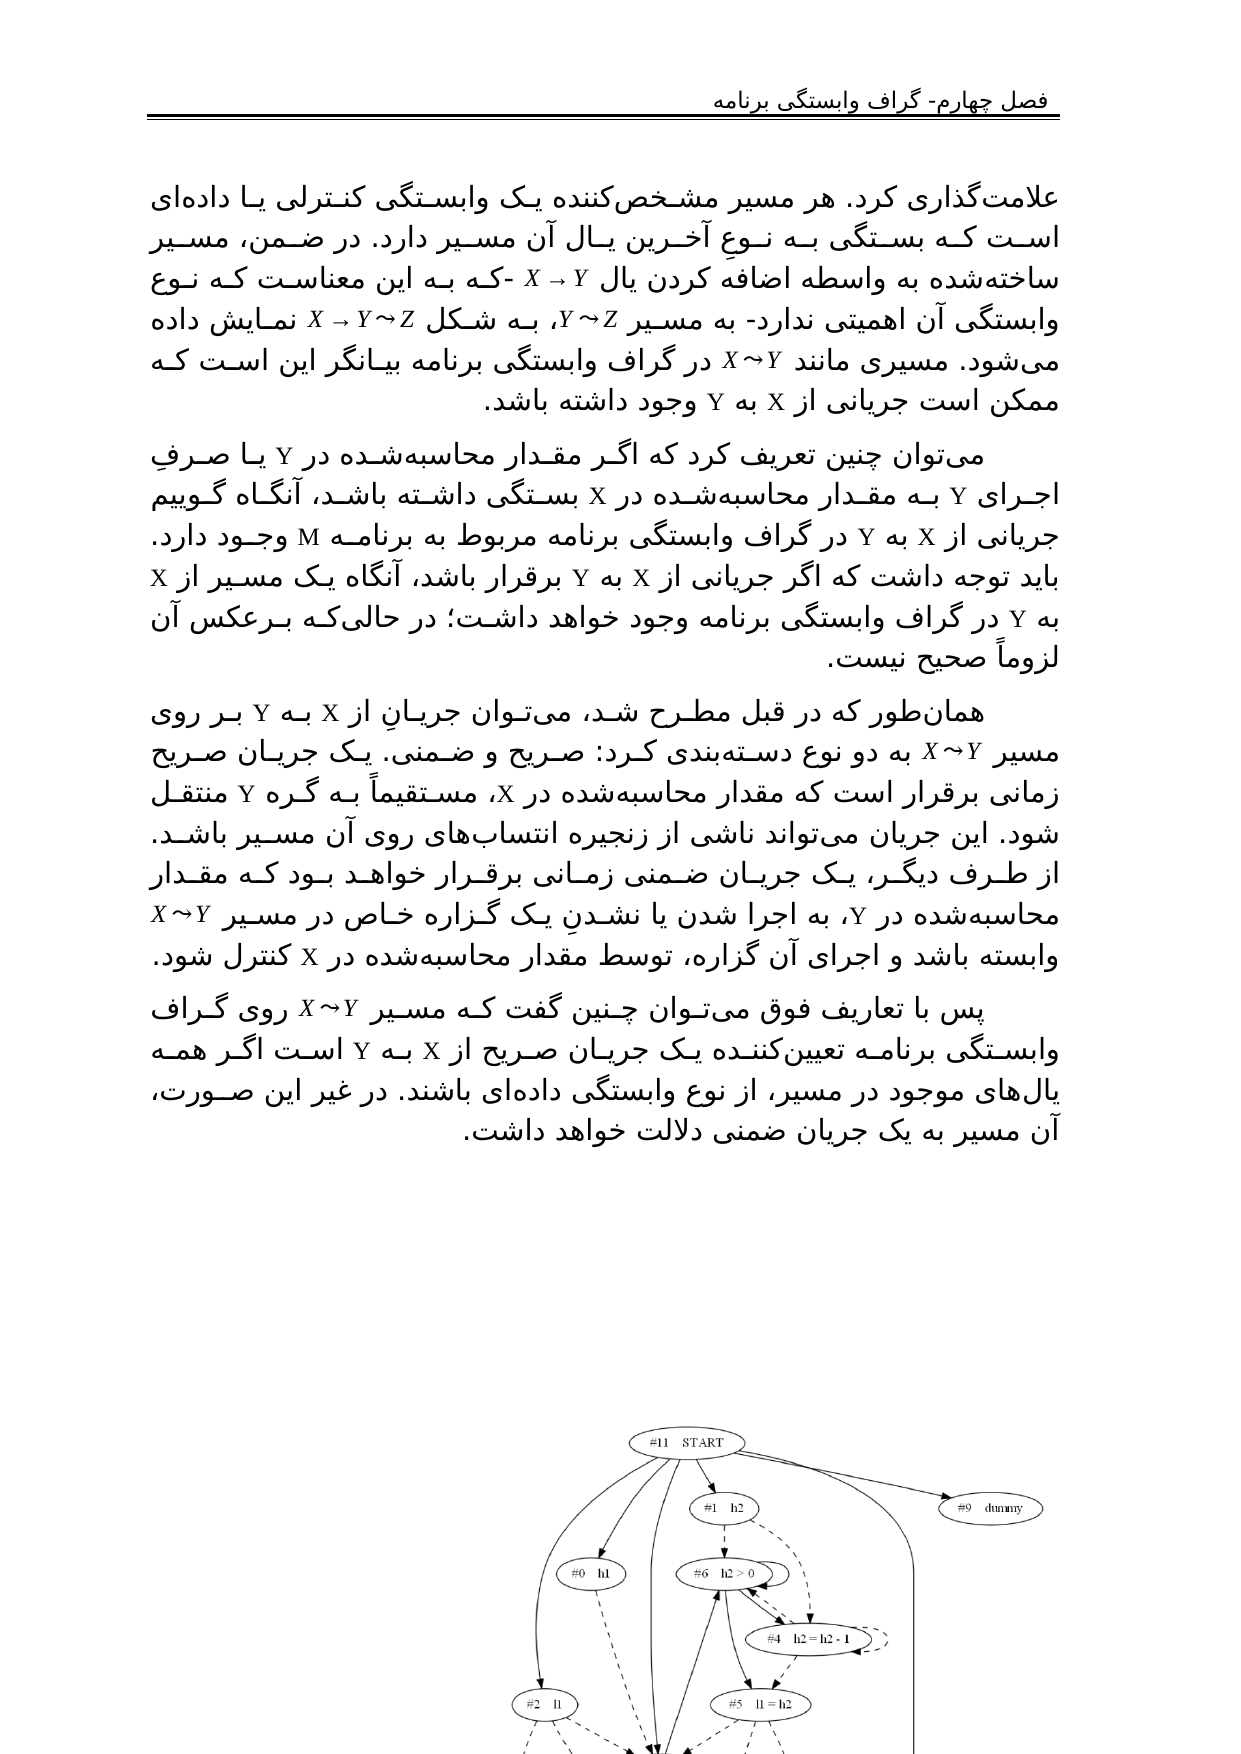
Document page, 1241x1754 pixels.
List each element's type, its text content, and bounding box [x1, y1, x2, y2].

text پس با تعاریف فوق می‌توان چنین گفت که مسیر روی گراف وابستگی برنامه تعیین‌کننده یک جریان صریح از X به Y است اگر همه یال‌های موجود در مسیر، از نوع وابستگی داده‌ای باشند. در غیر این صورت، آن مسیر به یک جریان ضمنی دلالت خواهد داشت. [150, 991, 1060, 1148]
text همان‌طور که در قبل مطرح شد، می‌توان جریانِ از X به Y بر روی مسیر به دو نوع دسته‌بندی کرد: صریح و ضمنی. یک جریان صریح زمانی برقرار است که مقدار محاسبه‌شده در X، مستقیماً به گره Y منتقل شود. این جریان می‌تواند ناشی از زنجیره انتساب‌های روی آن مسیر باشد. از طرف دیگر، یک جریان ضمنی زمانی برقرار خواهد بود که مقدار محاسبه‌شده در Y، به اجرا شدن یا نشدنِ یک گزاره خاص در مسیر وابسته باشد و اجرای آن گزاره، توسط مقدار محاسبه‌شده در X کنترل شود. [150, 694, 1060, 972]
picture [508, 1423, 1046, 1754]
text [150, 180, 1060, 418]
text می‌توان چنین تعریف کرد که اگر مقدار محاسبه‌شده در Y یا صرفِ اجرای Y به مقدار محاسبه‌شده در X بستگی داشته باشد، آنگاه گوییم جریانی از X به Y در گراف وابستگی برنامه مربوط به برنامه M وجود دارد. باید توجه داشت که اگر جریانی از X به Y برقرار باشد، آنگاه یک مسیر از X به Y در گراف وابستگی برنامه وجود خواهد داشت؛ در حالی‌که برعکس آن لزوماً صحیح نیست. [150, 437, 1060, 674]
